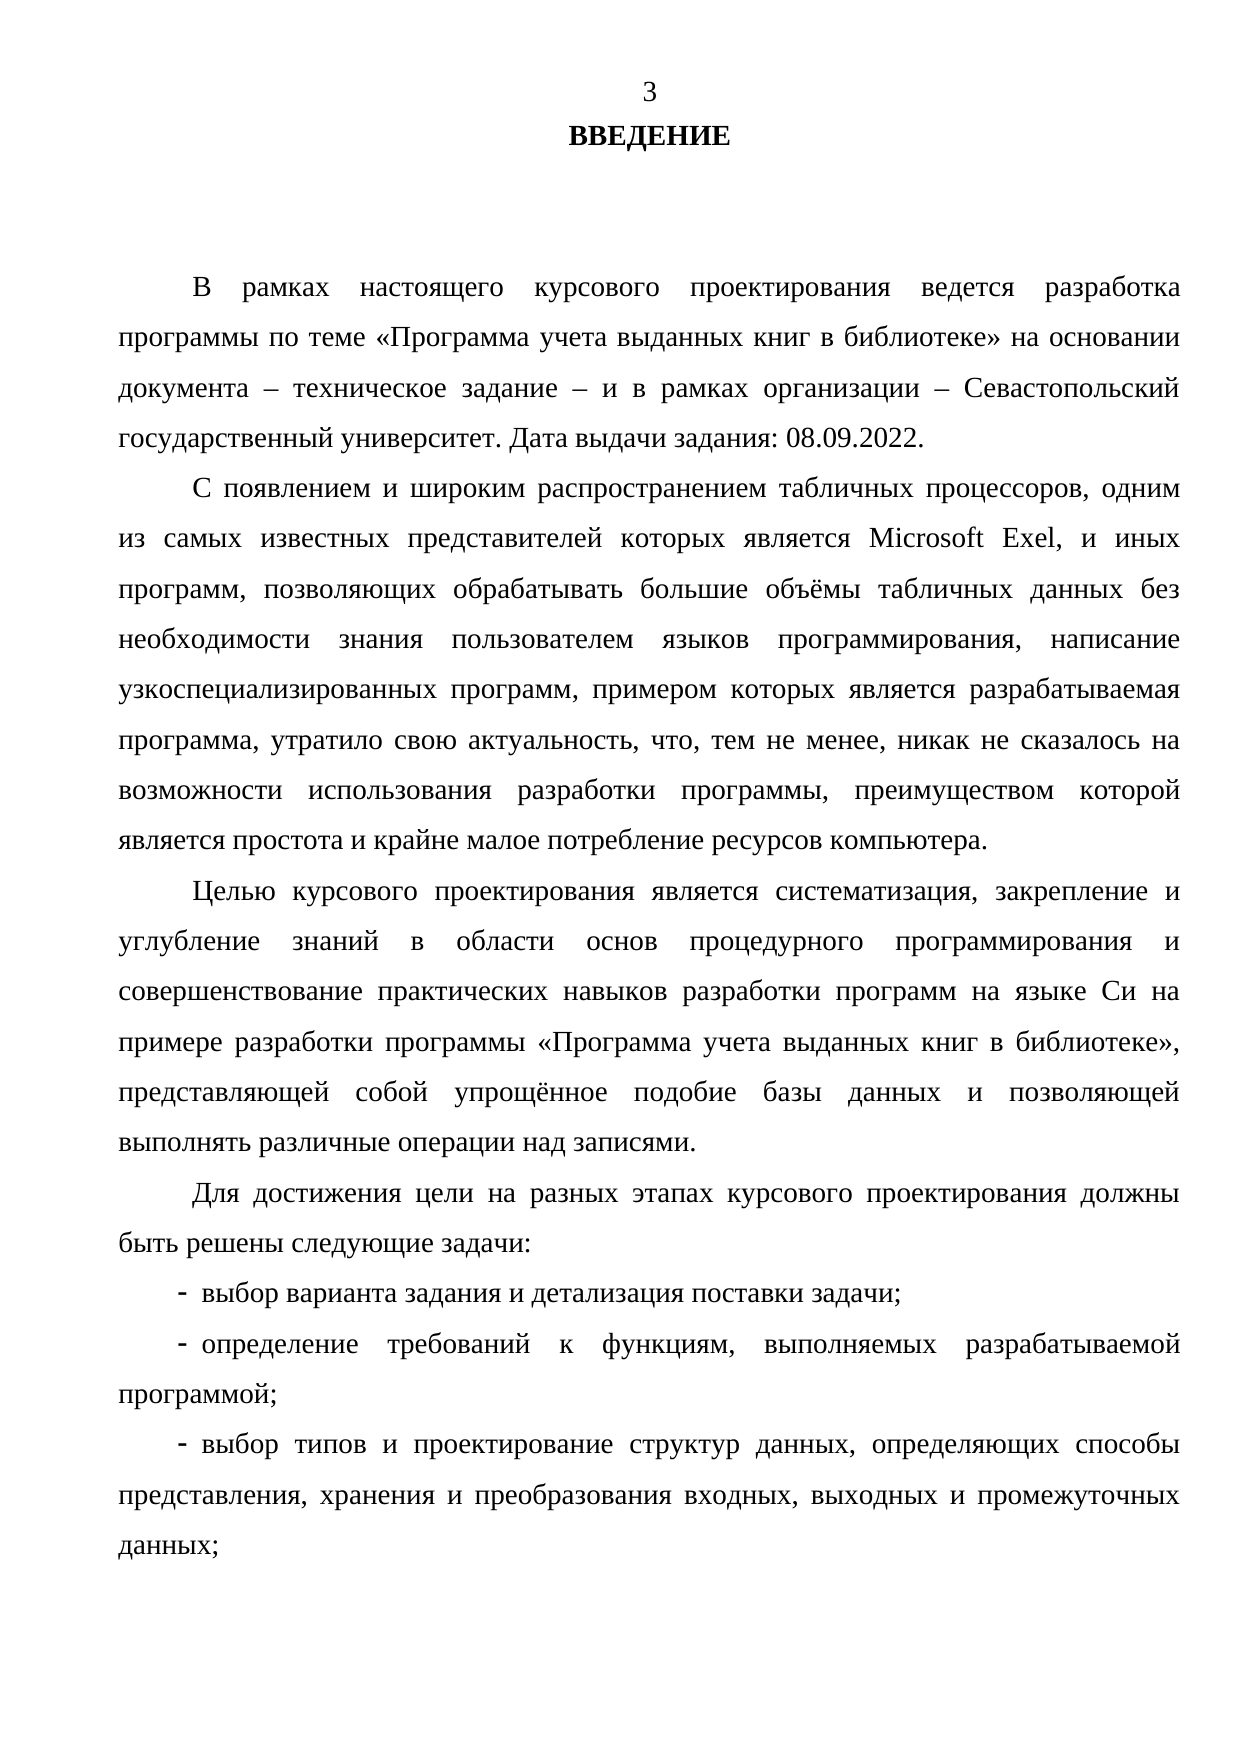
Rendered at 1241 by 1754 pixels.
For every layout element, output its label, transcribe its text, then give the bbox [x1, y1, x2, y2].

list выбор типов и проектирование структур данных, определяющих способы представления, хранения и преобразования входных, выходных и промежуточных данных; [118, 1426, 1181, 1561]
list выбор варианта задания и детализация поставки задачи; [118, 1275, 1181, 1309]
text С появлением и широким распространением табличных процессоров, одним из самых известных представителей которых является Microsoft Exel, и иных программ, позволяющих обрабатывать большие объёмы табличных данных без необходимости знания пользователем языков программирования, написание узкоспециализированных программ, примером которых является разрабатываемая программа, утратило свою актуальность, что, тем не менее, никак не сказалось на возможности использования разработки программы, преимуществом которой является простота и крайне малое потребление ресурсов компьютера. [118, 470, 1181, 856]
list определение требований к функциям, выполняемых разрабатываемой программой; [118, 1326, 1181, 1410]
text Для достижения цели на разных этапах курсового проектирования должны быть решены следующие задачи: [118, 1175, 1181, 1258]
subtitle ВВЕДЕНИЕ [118, 118, 1181, 152]
text Целью курсового проектирования является систематизация, закрепление и углубление знаний в области основ процедурного программирования и совершенствование практических навыков разработки программ на языке Си на примере разработки программы «Программа учета выданных книг в библиотеке», представляющей собой упрощённое подобие базы данных и позволяющей выполнять различные операции над записями. [118, 873, 1181, 1158]
text В рамках настоящего курсового проектирования ведется разработка программы по теме «Программа учета выданных книг в библиотеке» на основании документа – техническое задание – и в рамках организации – Севастопольский государственный университет. Дата выдачи задания: 08.09.2022. [118, 269, 1181, 453]
